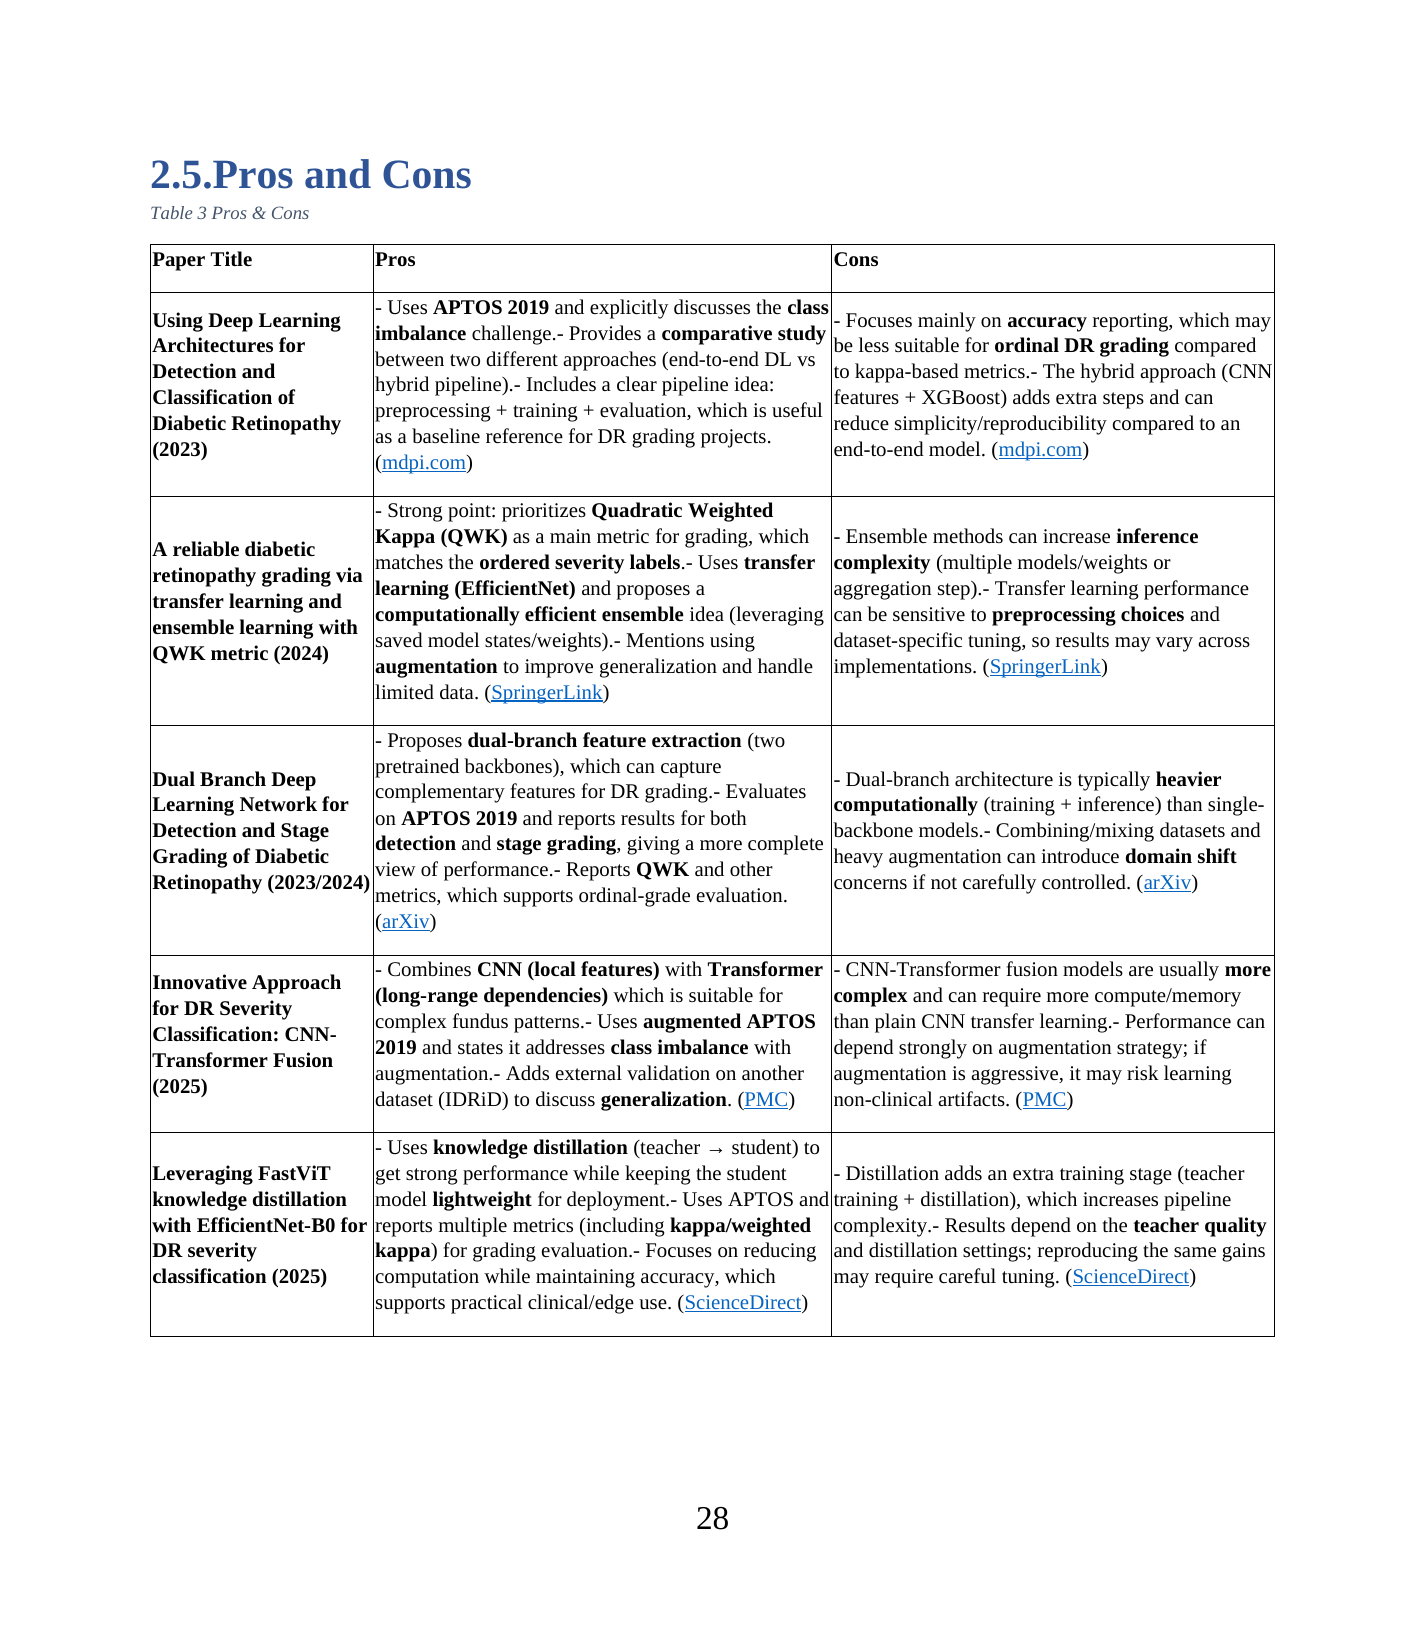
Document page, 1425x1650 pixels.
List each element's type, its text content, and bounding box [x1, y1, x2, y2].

table_cell - Dual-branch architecture is typically heavier computationally (training + inference) than single-backbone models.- Combining/mixing datasets and heavy augmentation can introduce domain shift concerns if not carefully controlled. (arXiv) [832, 726, 1274, 954]
text Table 3 Pros & Cons [150, 202, 1275, 223]
table_cell A reliable diabetic retinopathy grading via transfer learning and ensemble learning with QWK metric (2024) [151, 497, 373, 725]
table_header Paper Title [151, 245, 373, 292]
subtitle 2.5.Pros and Cons [150, 150, 1275, 198]
table_cell - Strong point: prioritizes Quadratic Weighted Kappa (QWK) as a main metric for grading, which matches the ordered severity labels.- Uses transfer learning (EfficientNet) and proposes a computationally efficient ensemble idea (leveraging saved model states/weights).- Mentions using augmentation to improve generalization and handle limited data. (SpringerLink) [374, 497, 831, 725]
table_cell - CNN-Transformer fusion models are usually more complex and can require more compute/memory than plain CNN transfer learning.- Performance can depend strongly on augmentation strategy; if augmentation is aggressive, it may risk learning non-clinical artifacts. (PMC) [832, 956, 1274, 1132]
table_cell Dual Branch Deep Learning Network for Detection and Stage Grading of Diabetic Retinopathy (2023/2024) [151, 726, 373, 954]
table_header Pros [374, 245, 831, 292]
table_header Cons [832, 245, 1274, 292]
table_cell Innovative Approach for DR Severity Classification: CNN-Transformer Fusion (2025) [151, 956, 373, 1132]
table_cell - Ensemble methods can increase inference complexity (multiple models/weights or aggregation step).- Transfer learning performance can be sensitive to preprocessing choices and dataset-specific tuning, so results may vary across implementations. (SpringerLink) [832, 497, 1274, 725]
table_cell Leveraging FastViT knowledge distillation with EfficientNet-B0 for DR severity classification (2025) [151, 1133, 373, 1336]
table_cell - Proposes dual-branch feature extraction (two pretrained backbones), which can capture complementary features for DR grading.- Evaluates on APTOS 2019 and reports results for both detection and stage grading, giving a more complete view of performance.- Reports QWK and other metrics, which supports ordinal-grade evaluation. (arXiv) [374, 726, 831, 954]
table_cell - Focuses mainly on accuracy reporting, which may be less suitable for ordinal DR grading compared to kappa-based metrics.- The hybrid approach (CNN features + XGBoost) adds extra steps and can reduce simplicity/reproducibility compared to an end-to-end model. (mdpi.com) [832, 293, 1274, 496]
table_cell - Combines CNN (local features) with Transformer (long-range dependencies) which is suitable for complex fundus patterns.- Uses augmented APTOS 2019 and states it addresses class imbalance with augmentation.- Adds external validation on another dataset (IDRiD) to discuss generalization. (PMC) [374, 956, 831, 1132]
table_cell - Uses APTOS 2019 and explicitly discusses the class imbalance challenge.- Provides a comparative study between two different approaches (end-to-end DL vs hybrid pipeline).- Includes a clear pipeline idea: preprocessing + training + evaluation, which is useful as a baseline reference for DR grading projects. (mdpi.com) [374, 293, 831, 496]
table_cell - Distillation adds an extra training stage (teacher training + distillation), which increases pipeline complexity.- Results depend on the teacher quality and distillation settings; reproducing the same gains may require careful tuning. (ScienceDirect) [832, 1133, 1274, 1336]
table_cell Using Deep Learning Architectures for Detection and Classification of Diabetic Retinopathy (2023) [151, 293, 373, 496]
table_cell - Uses knowledge distillation (teacher → student) to get strong performance while keeping the student model lightweight for deployment.- Uses APTOS and reports multiple metrics (including kappa/weighted kappa) for grading evaluation.- Focuses on reducing computation while maintaining accuracy, which supports practical clinical/edge use. (ScienceDirect) [374, 1133, 831, 1336]
